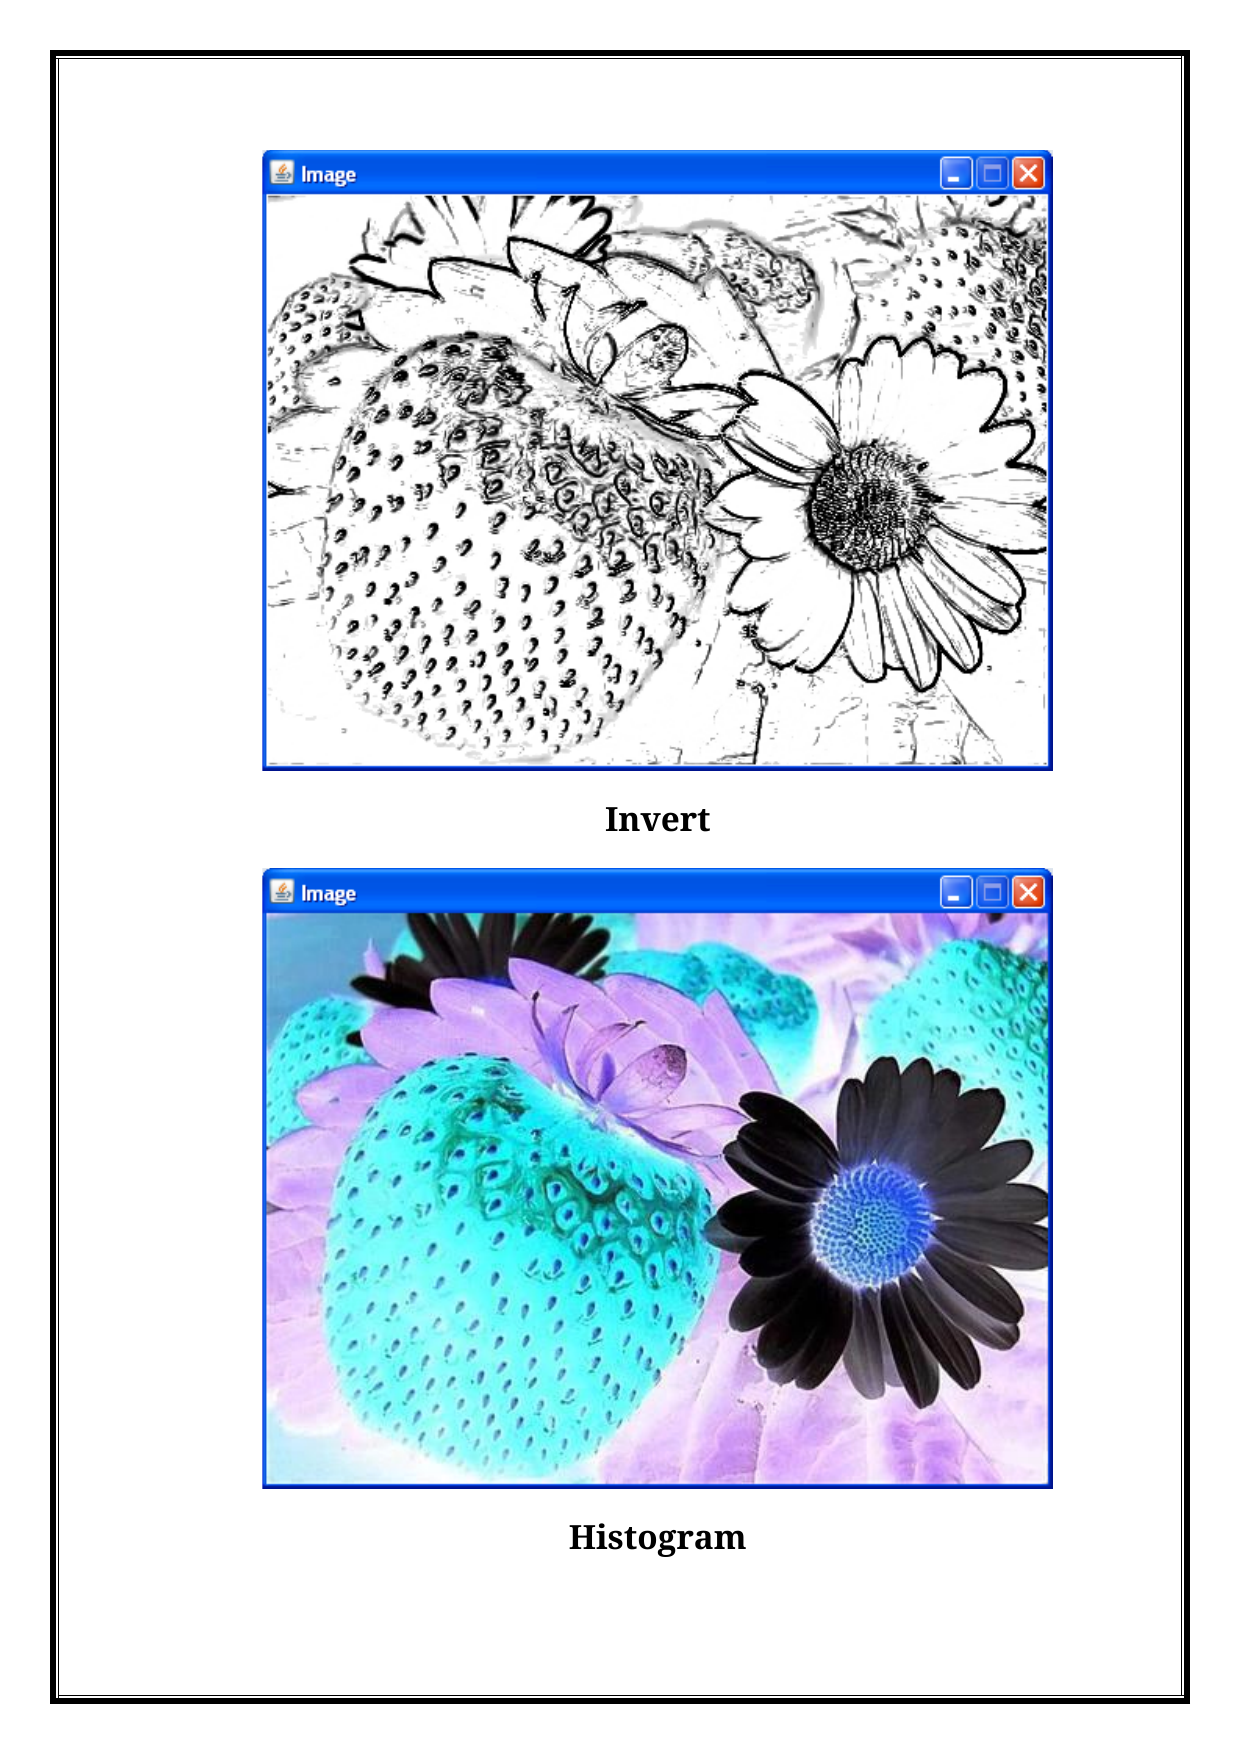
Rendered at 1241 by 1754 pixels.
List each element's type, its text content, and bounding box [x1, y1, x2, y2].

picture [262, 150, 1053, 771]
picture [262, 868, 1053, 1489]
text Invert [225, 795, 1090, 841]
text Histogram [225, 1514, 1090, 1559]
